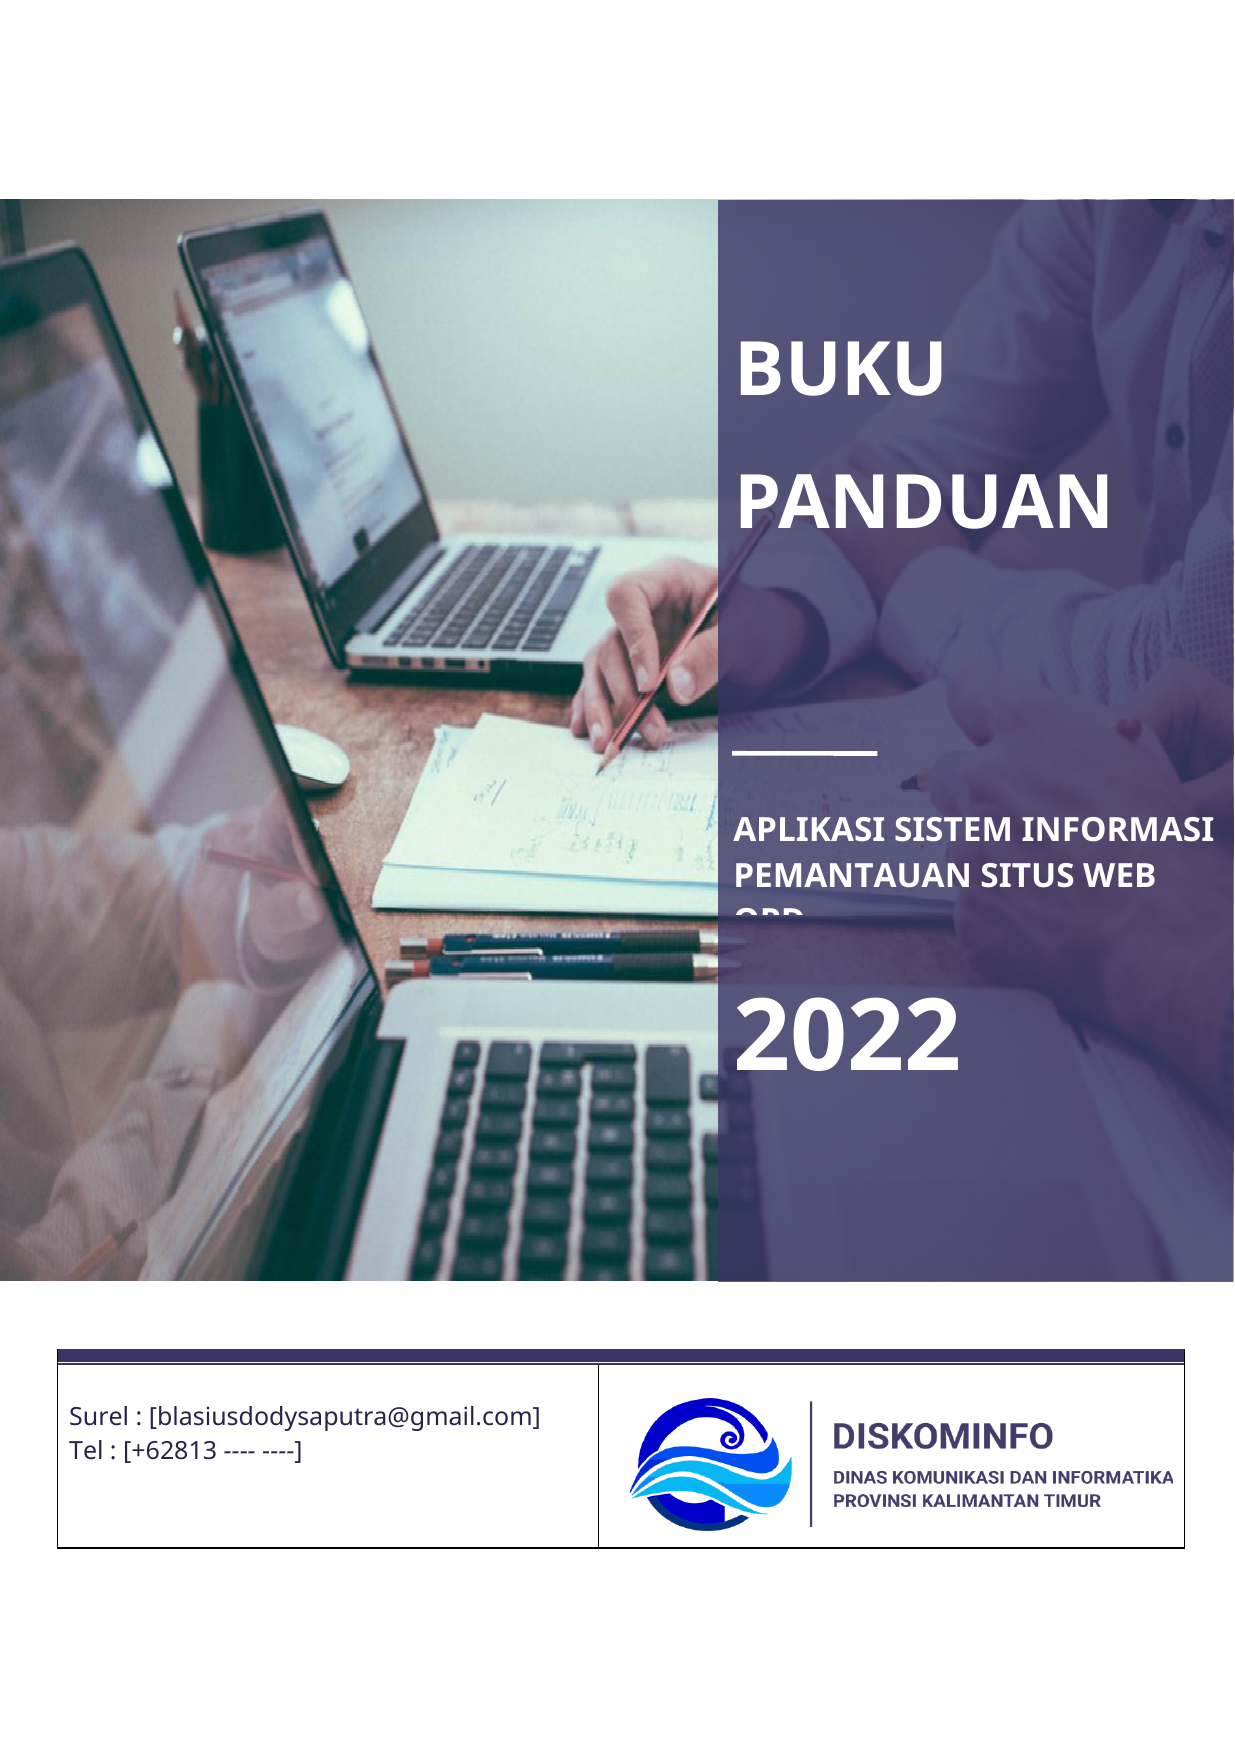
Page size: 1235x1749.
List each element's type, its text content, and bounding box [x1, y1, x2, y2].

picture [629, 1398, 1174, 1531]
picture [0, 199, 1234, 1281]
table_header [599, 1365, 1184, 1547]
table_header Surel : [blasiusdodysaputra@gmail.com] Tel : [+62813 ---- ----] [58, 1365, 598, 1547]
